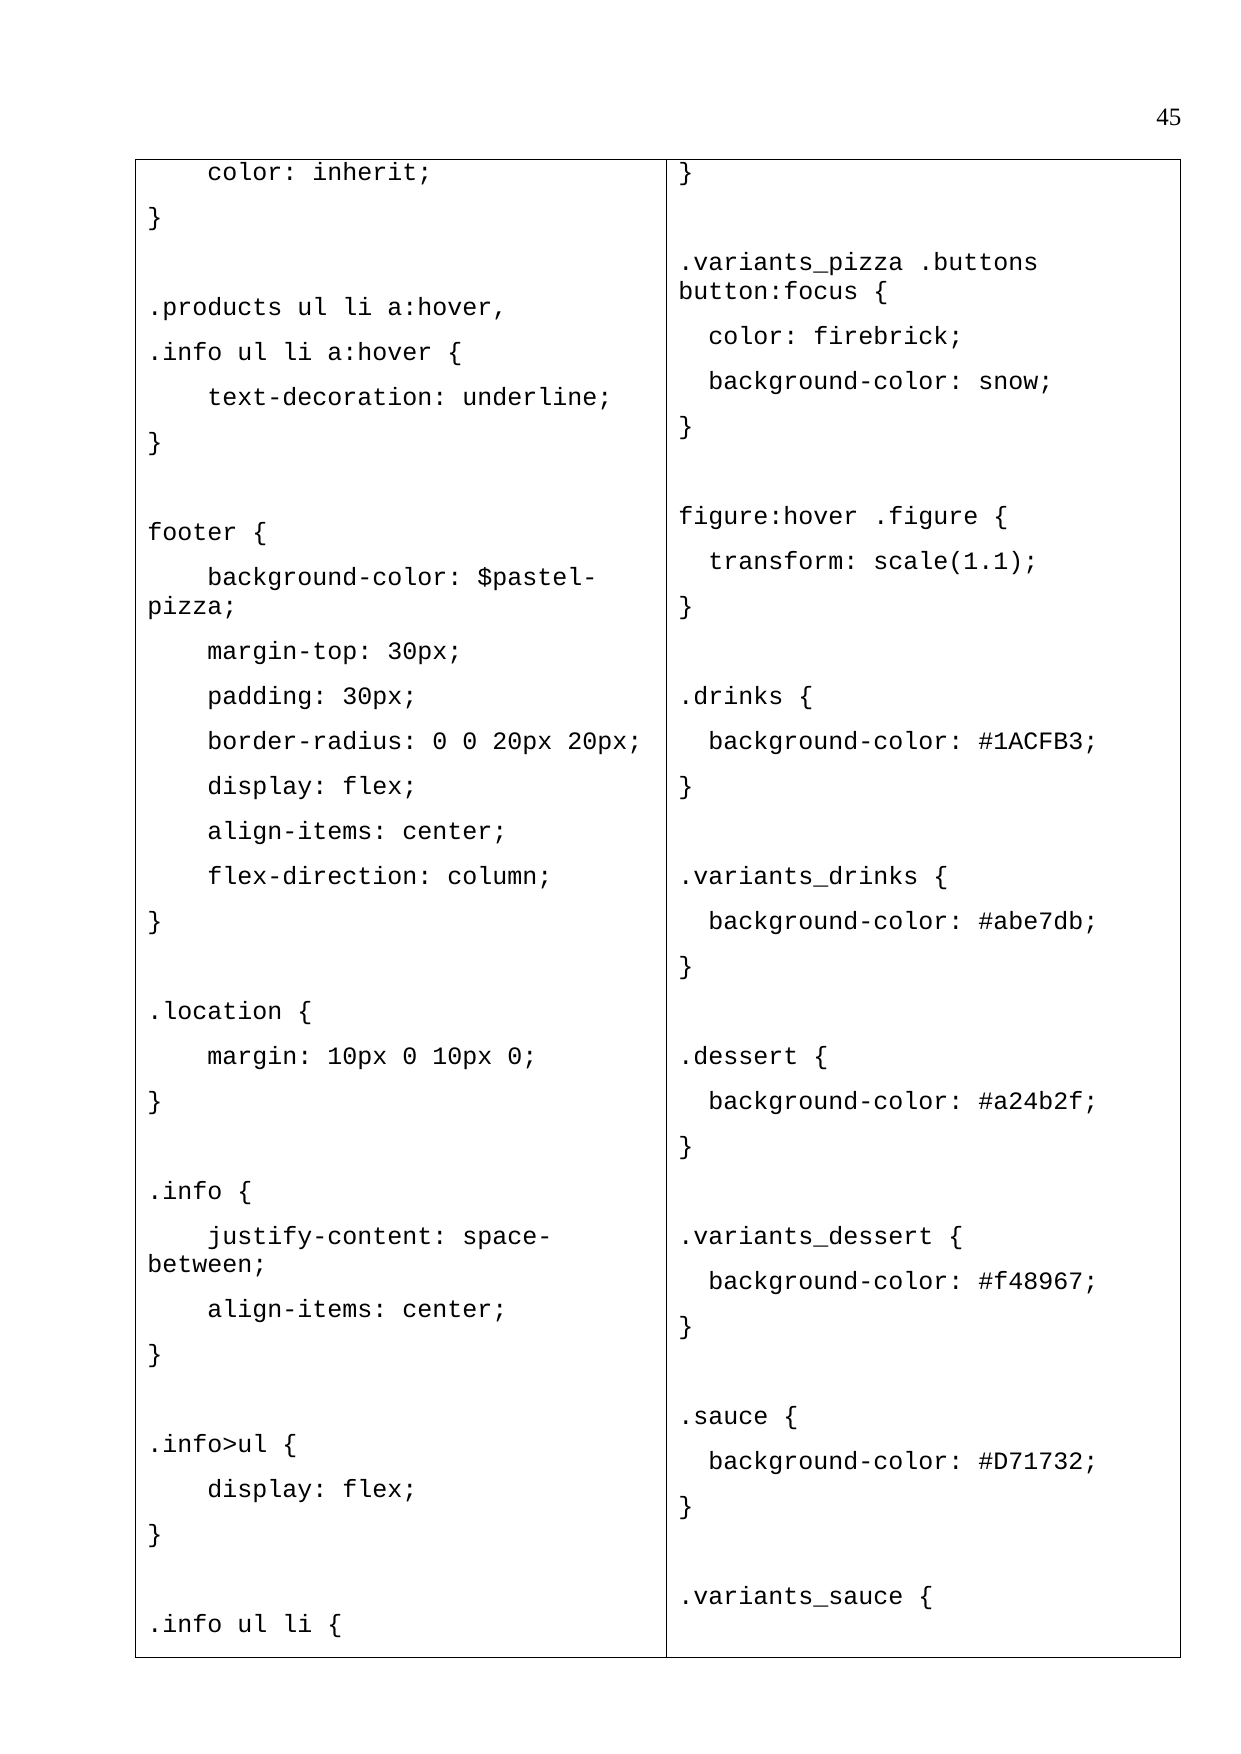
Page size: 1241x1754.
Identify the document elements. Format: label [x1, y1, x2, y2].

table_cell [667, 160, 1180, 1657]
table_cell [136, 160, 666, 1657]
